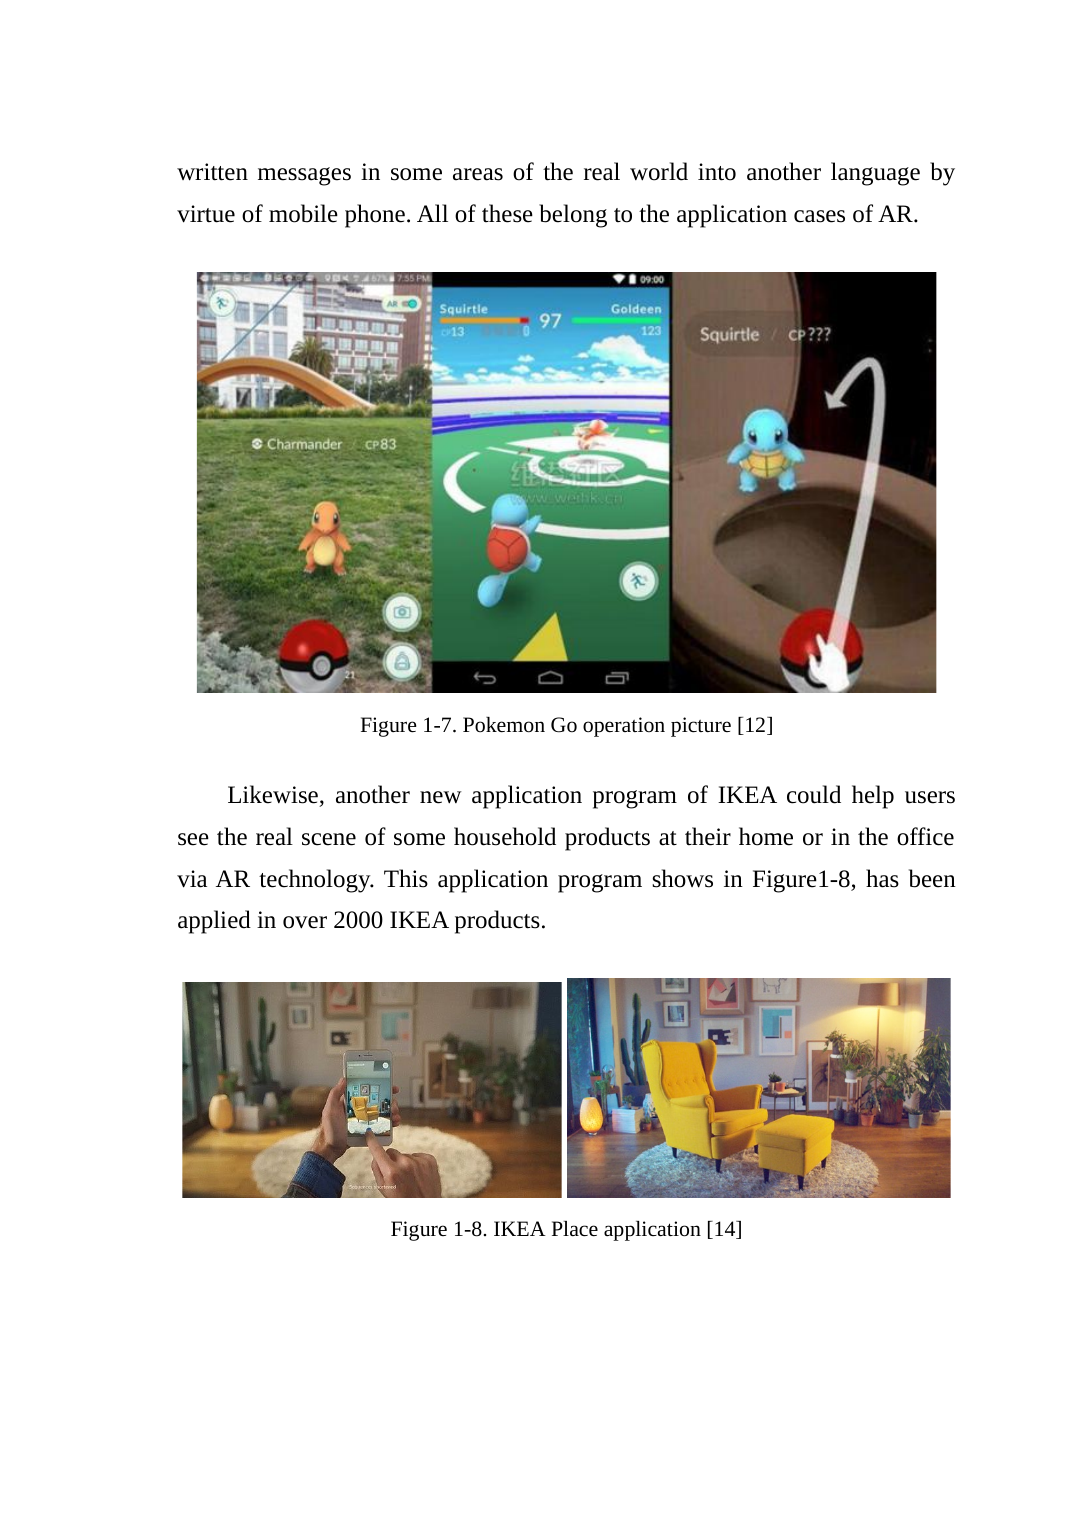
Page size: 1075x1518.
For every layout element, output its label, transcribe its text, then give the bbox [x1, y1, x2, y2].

text Figure 1-8. IKEA Place application [14] [177, 1216, 956, 1242]
picture [182, 982, 562, 1198]
text Figure 1-7. Pokemon Go operation picture [12] [177, 712, 956, 737]
text Likewise, another new application program of IKEA could help users see the real scene of some household products at their home or in the office via AR technology. This application program shows in Figure1-8, has been applied in over 2000 IKEA products. [177, 771, 956, 937]
picture [567, 978, 951, 1198]
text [177, 147, 956, 230]
picture [196, 272, 937, 693]
